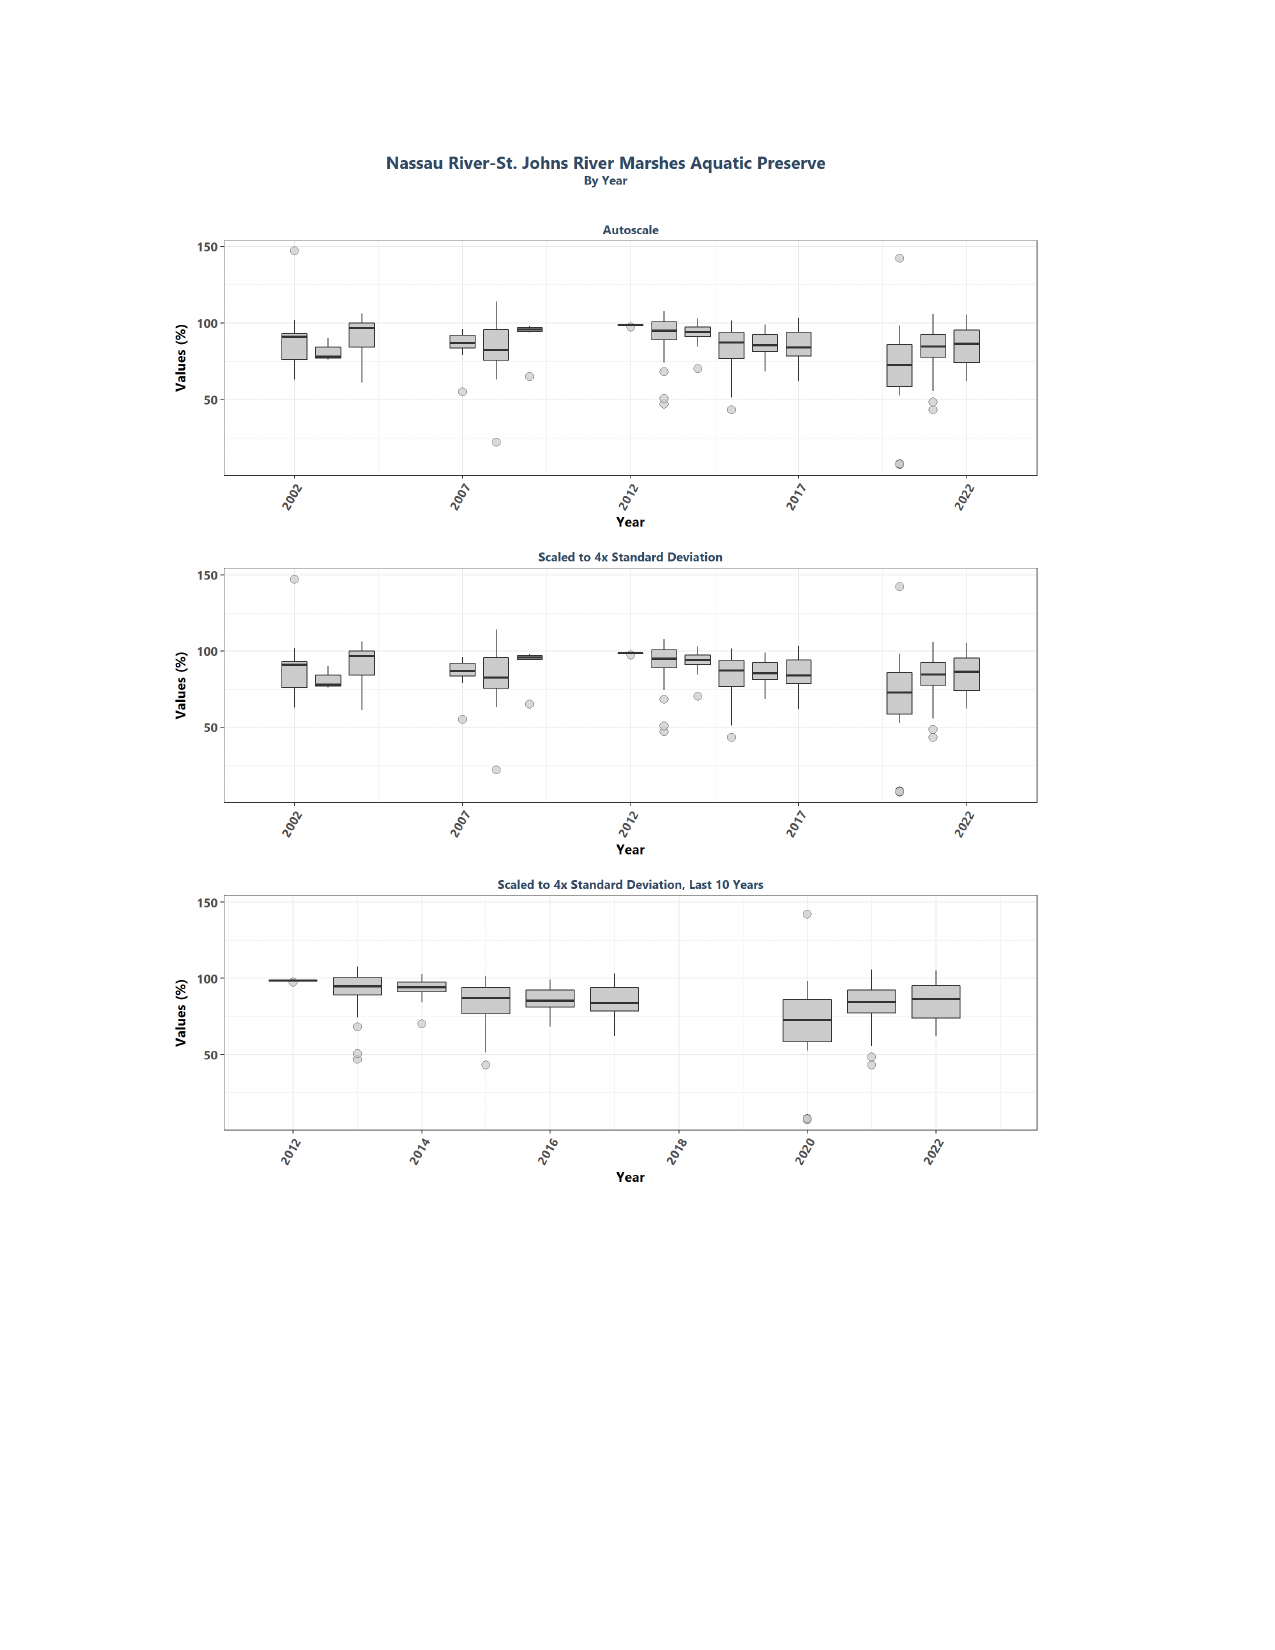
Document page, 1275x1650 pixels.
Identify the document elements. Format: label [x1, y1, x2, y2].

picture [168, 150, 1044, 1200]
